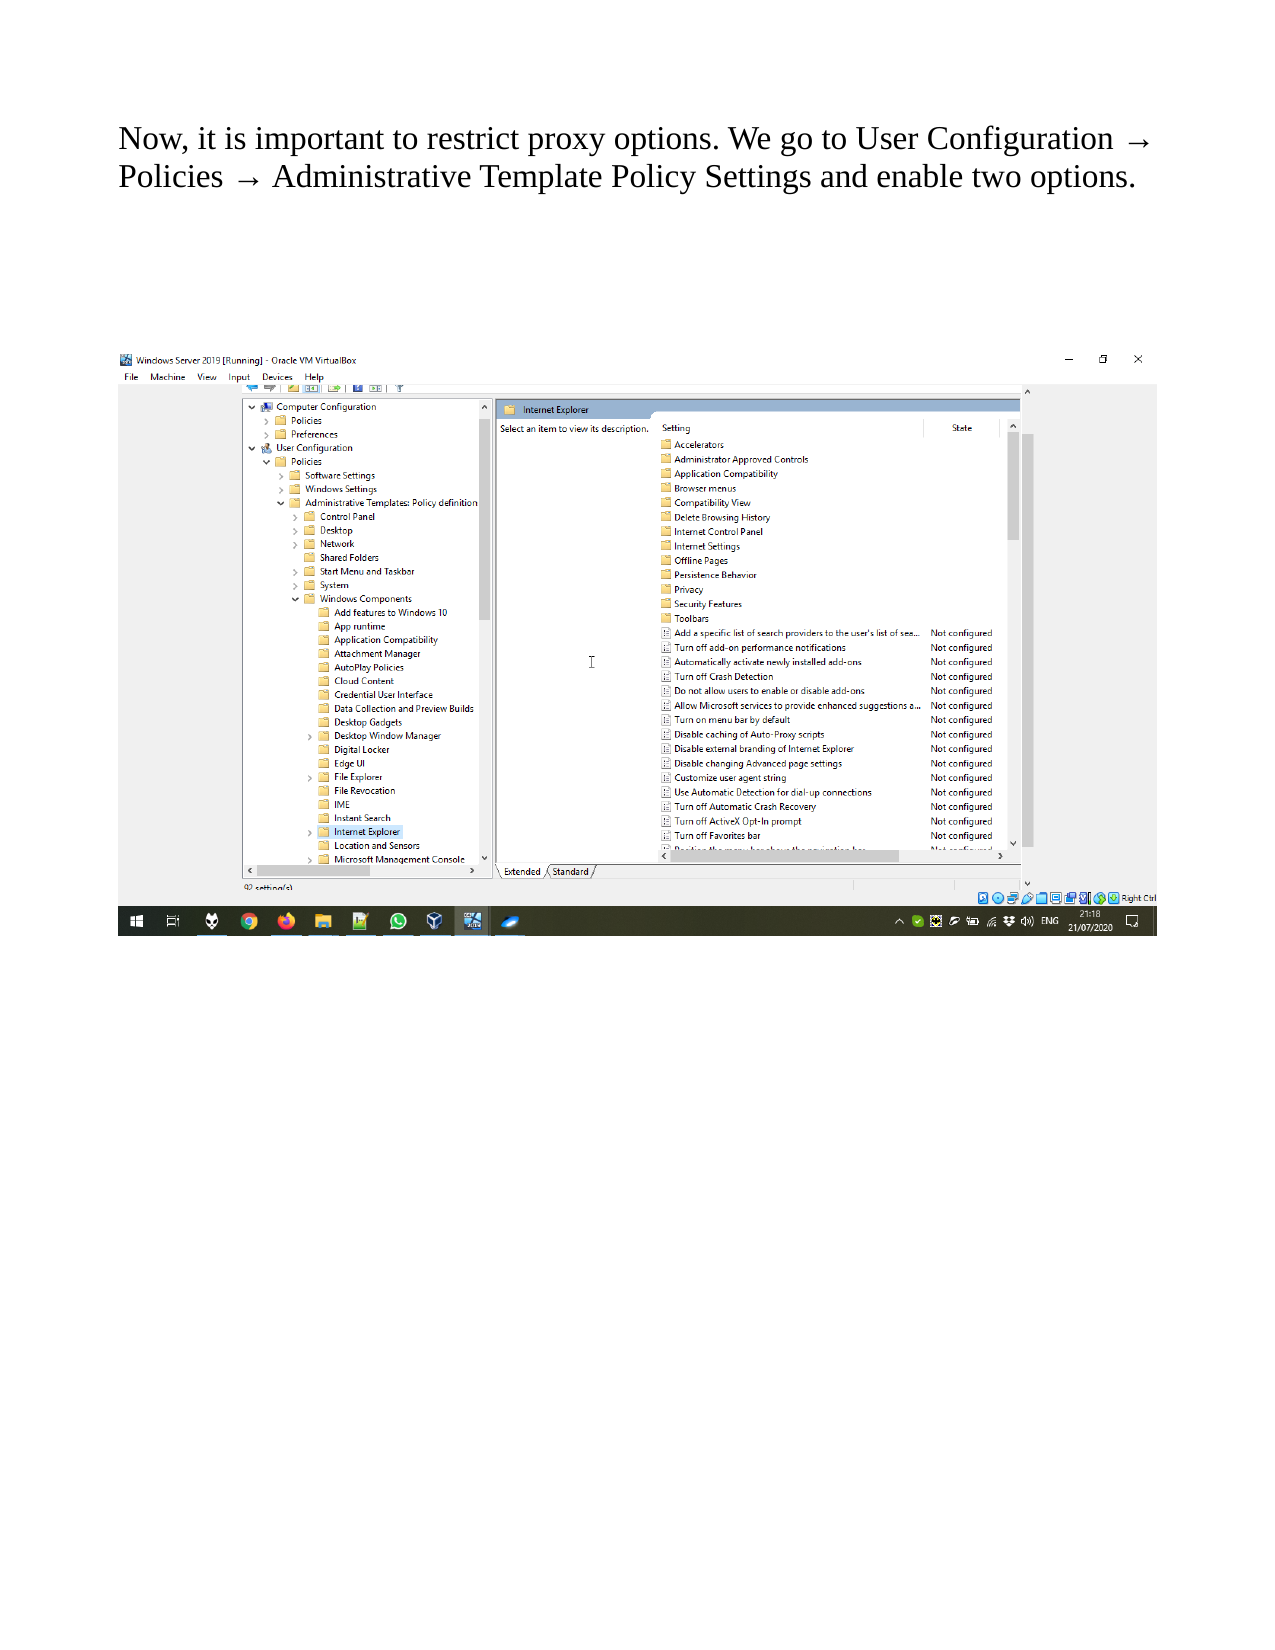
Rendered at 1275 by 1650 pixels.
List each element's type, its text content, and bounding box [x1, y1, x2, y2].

picture [118, 351, 1157, 936]
text Now, it is important to restrict proxy options. We go to User Configuration → Policies → Administrative Template Policy Settings and enable two options. [118, 118, 1157, 195]
